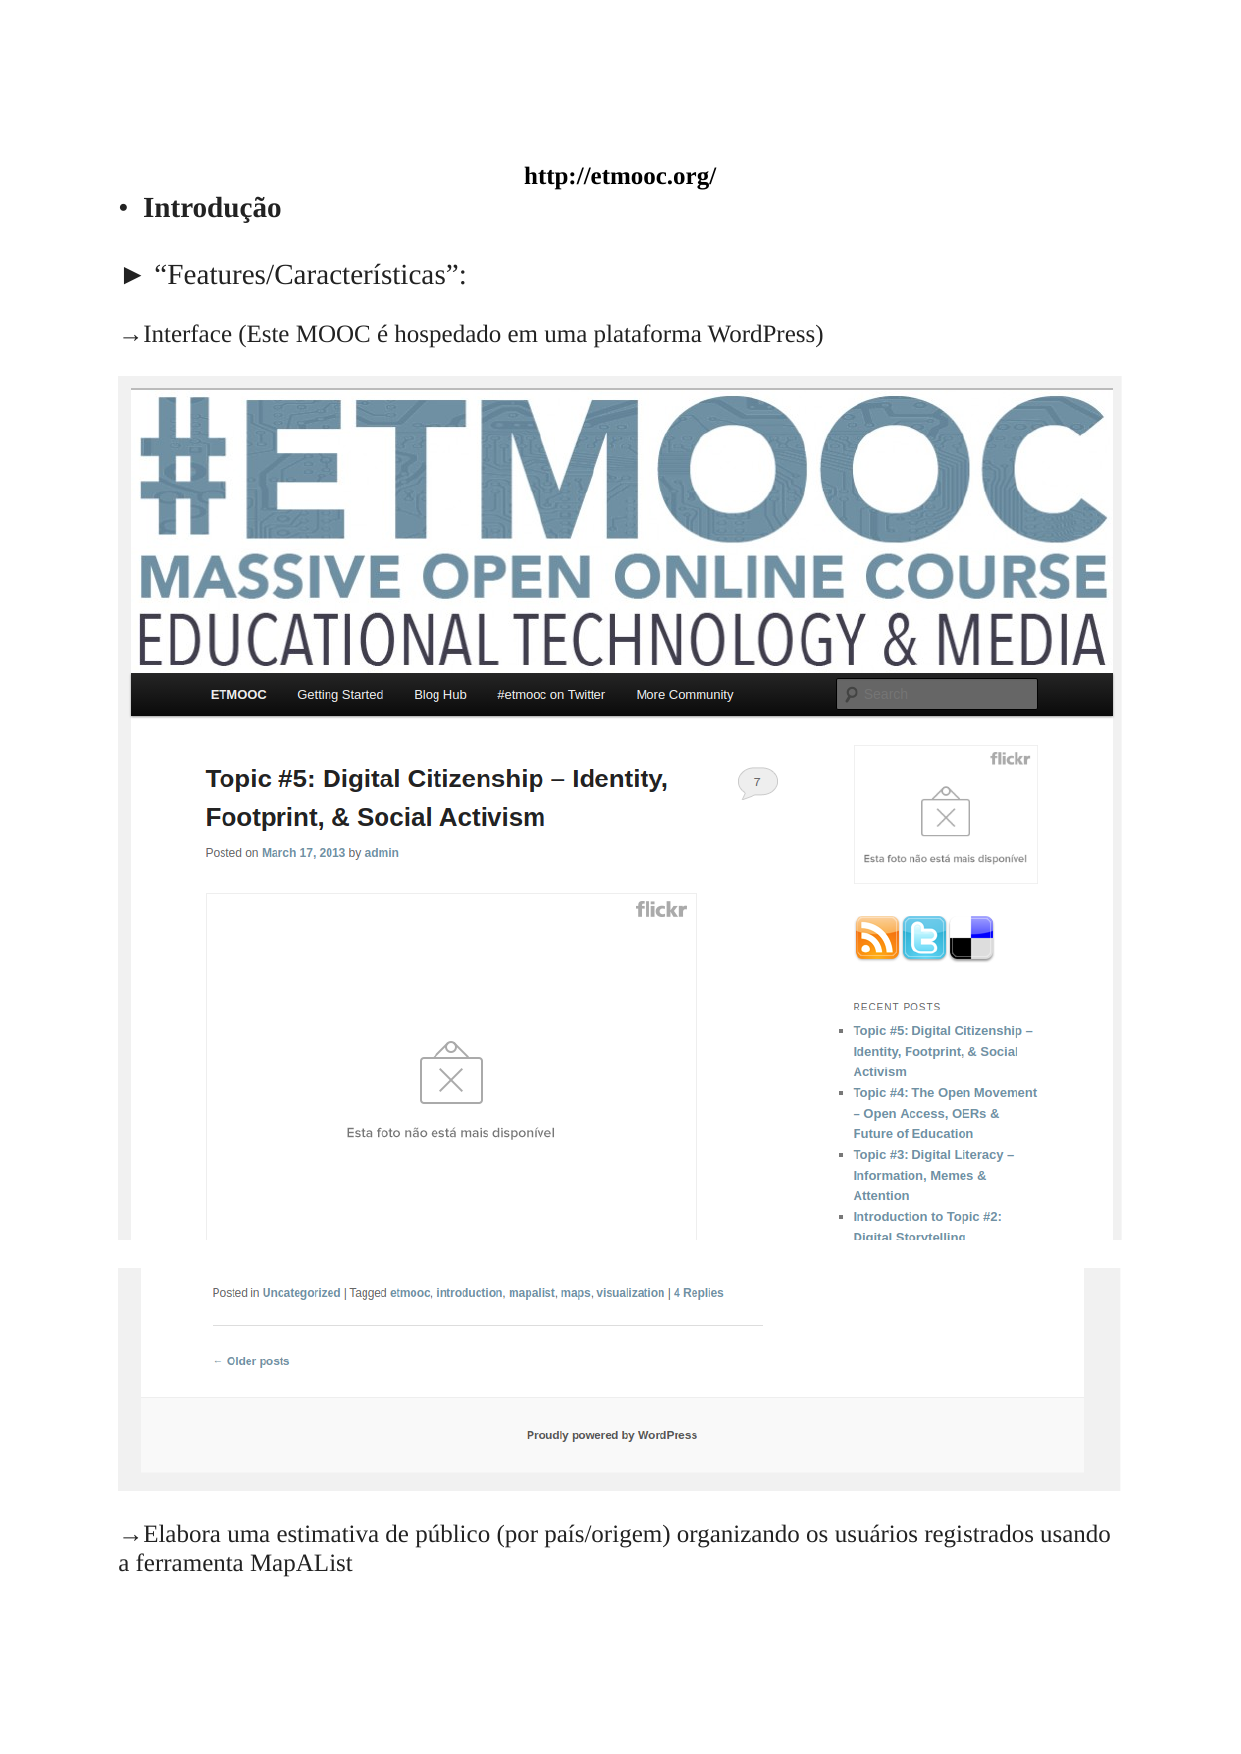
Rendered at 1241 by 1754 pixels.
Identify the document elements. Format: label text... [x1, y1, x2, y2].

text →Interface (Este MOOC é hospedado em uma plataforma WordPress) [118, 319, 1122, 348]
text • Introdução [118, 190, 1122, 223]
text http://etmooc.org/ [118, 161, 1122, 190]
text →Elabora uma estimativa de público (por país/origem) organizando os usuários registrados usando a ferramenta MapAList [118, 1519, 1122, 1577]
picture [118, 376, 1122, 1240]
text ► “Features/Características”: [118, 257, 1122, 291]
picture [118, 1268, 1121, 1491]
